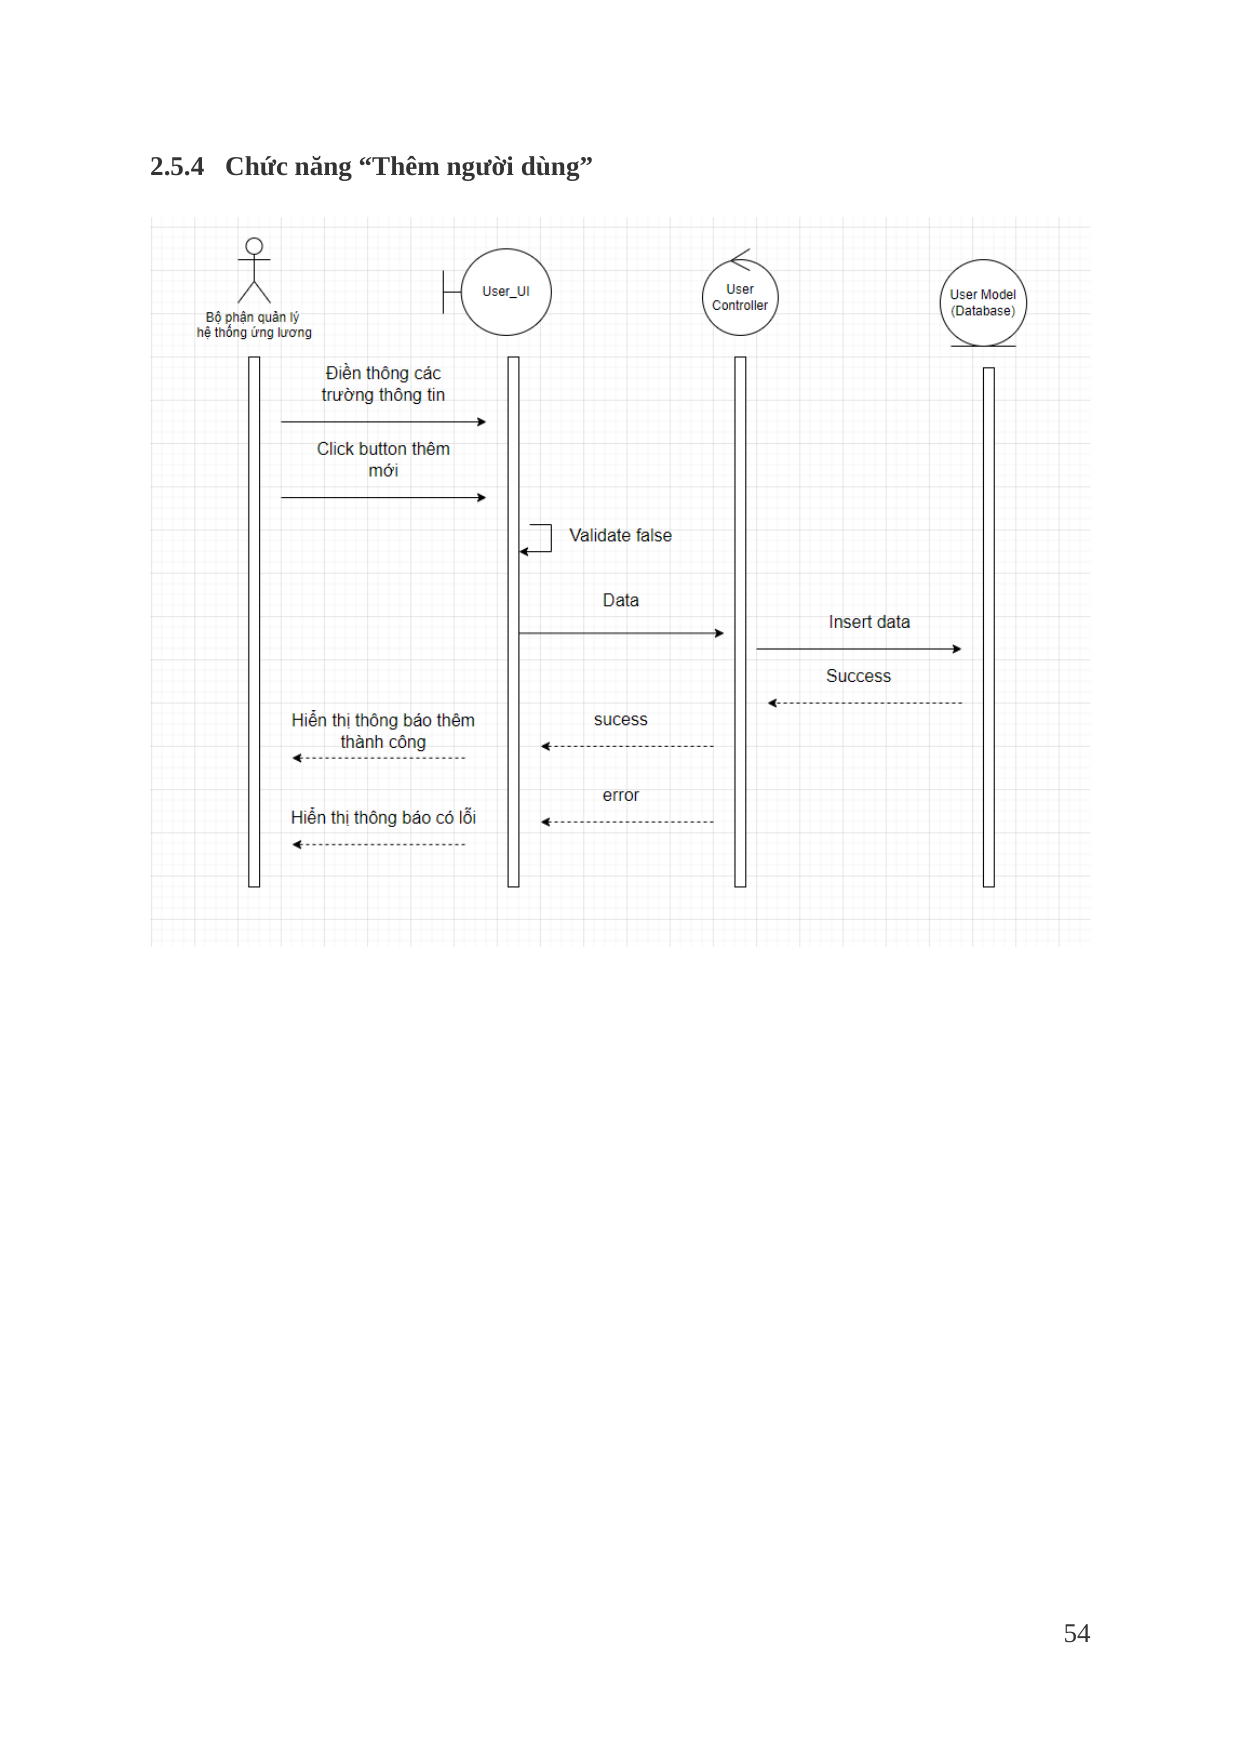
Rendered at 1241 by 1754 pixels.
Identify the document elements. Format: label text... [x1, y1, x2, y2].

subtitle Chức năng “Thêm người dùng” [150, 150, 1090, 181]
picture [150, 217, 1091, 947]
